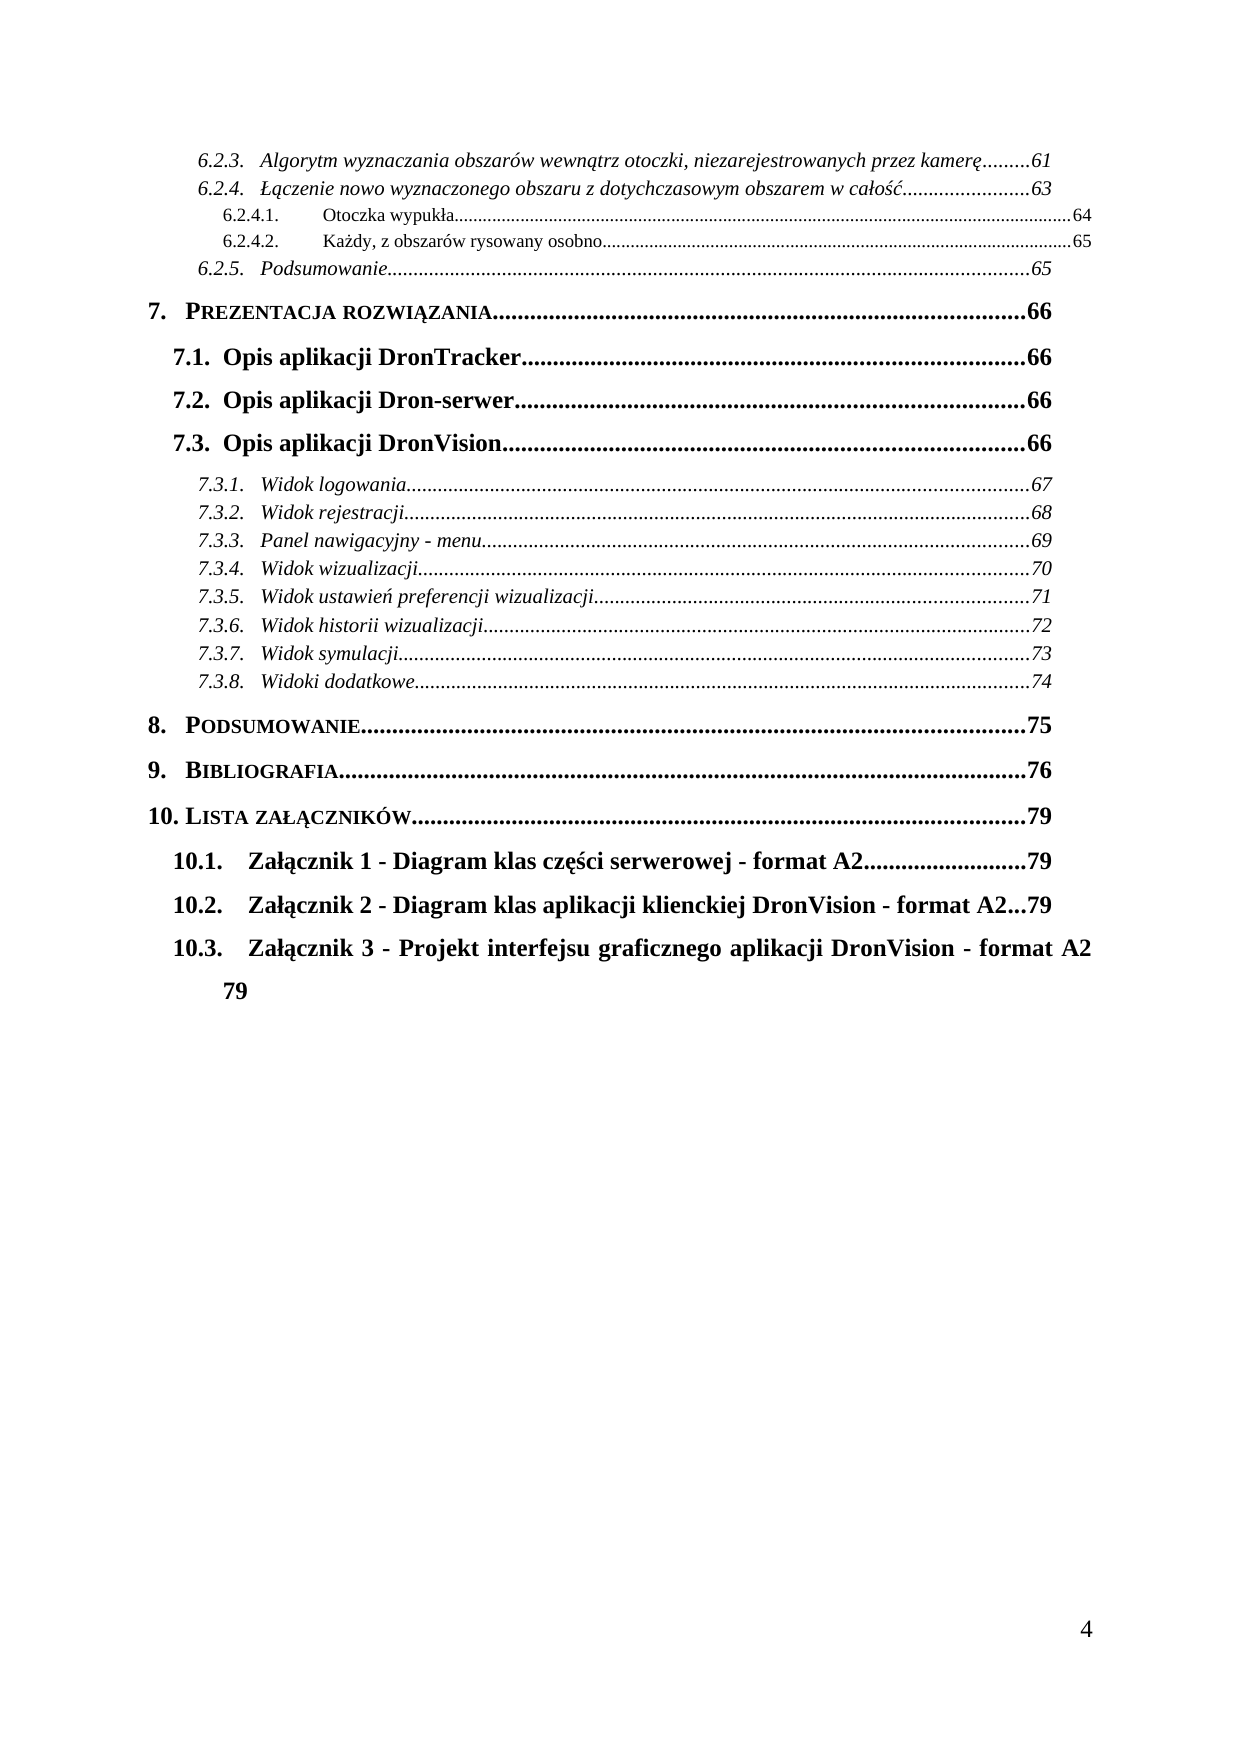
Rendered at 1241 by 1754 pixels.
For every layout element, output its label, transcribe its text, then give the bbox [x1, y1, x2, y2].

text 7. Prezentacja rozwiązania 66 [148, 296, 1092, 325]
text 6.2.4. Łączenie nowo wyznaczonego obszaru z dotychczasowym obszarem w całość 63 [198, 176, 1092, 200]
text 10.3. Załącznik 3 - Projekt interfejsu graficznego aplikacji DronVision - format A2 79 [173, 933, 1092, 1005]
text 6.2.3. Algorytm wyznaczania obszarów wewnątrz otoczki, niezarejestrowanych przez kamerę 61 [198, 148, 1092, 172]
text 10. Lista załączników 79 [148, 801, 1092, 830]
text 7.1. Opis aplikacji DronTracker 66 [173, 342, 1092, 371]
text 6.2.4.1. Otoczka wypukła 64 [223, 204, 1092, 226]
text 10.2. Załącznik 2 - Diagram klas aplikacji klienckiej DronVision - format A2 79 [173, 890, 1092, 918]
text 7.3.8. Widoki dodatkowe 74 [198, 669, 1092, 693]
text 7.3.5. Widok ustawień preferencji wizualizacji 71 [198, 584, 1092, 608]
text 9. Bibliografia 76 [148, 755, 1092, 784]
text 7.3. Opis aplikacji DronVision 66 [173, 428, 1092, 457]
text 6.2.5. Podsumowanie 65 [198, 256, 1092, 280]
text 7.3.2. Widok rejestracji 68 [198, 500, 1092, 524]
text 7.3.1. Widok logowania 67 [198, 472, 1092, 496]
text 7.3.7. Widok symulacji 73 [198, 641, 1092, 665]
text 7.3.4. Widok wizualizacji 70 [198, 556, 1092, 580]
text 7.3.3. Panel nawigacyjny - menu 69 [198, 528, 1092, 552]
text 7.2. Opis aplikacji Dron-serwer 66 [173, 385, 1092, 414]
text 7.3.6. Widok historii wizualizacji 72 [198, 613, 1092, 637]
text 10.1. Załącznik 1 - Diagram klas części serwerowej - format A2 79 [173, 846, 1092, 875]
text 8. Podsumowanie 75 [148, 710, 1092, 739]
text 6.2.4.2. Każdy, z obszarów rysowany osobno 65 [223, 230, 1092, 251]
